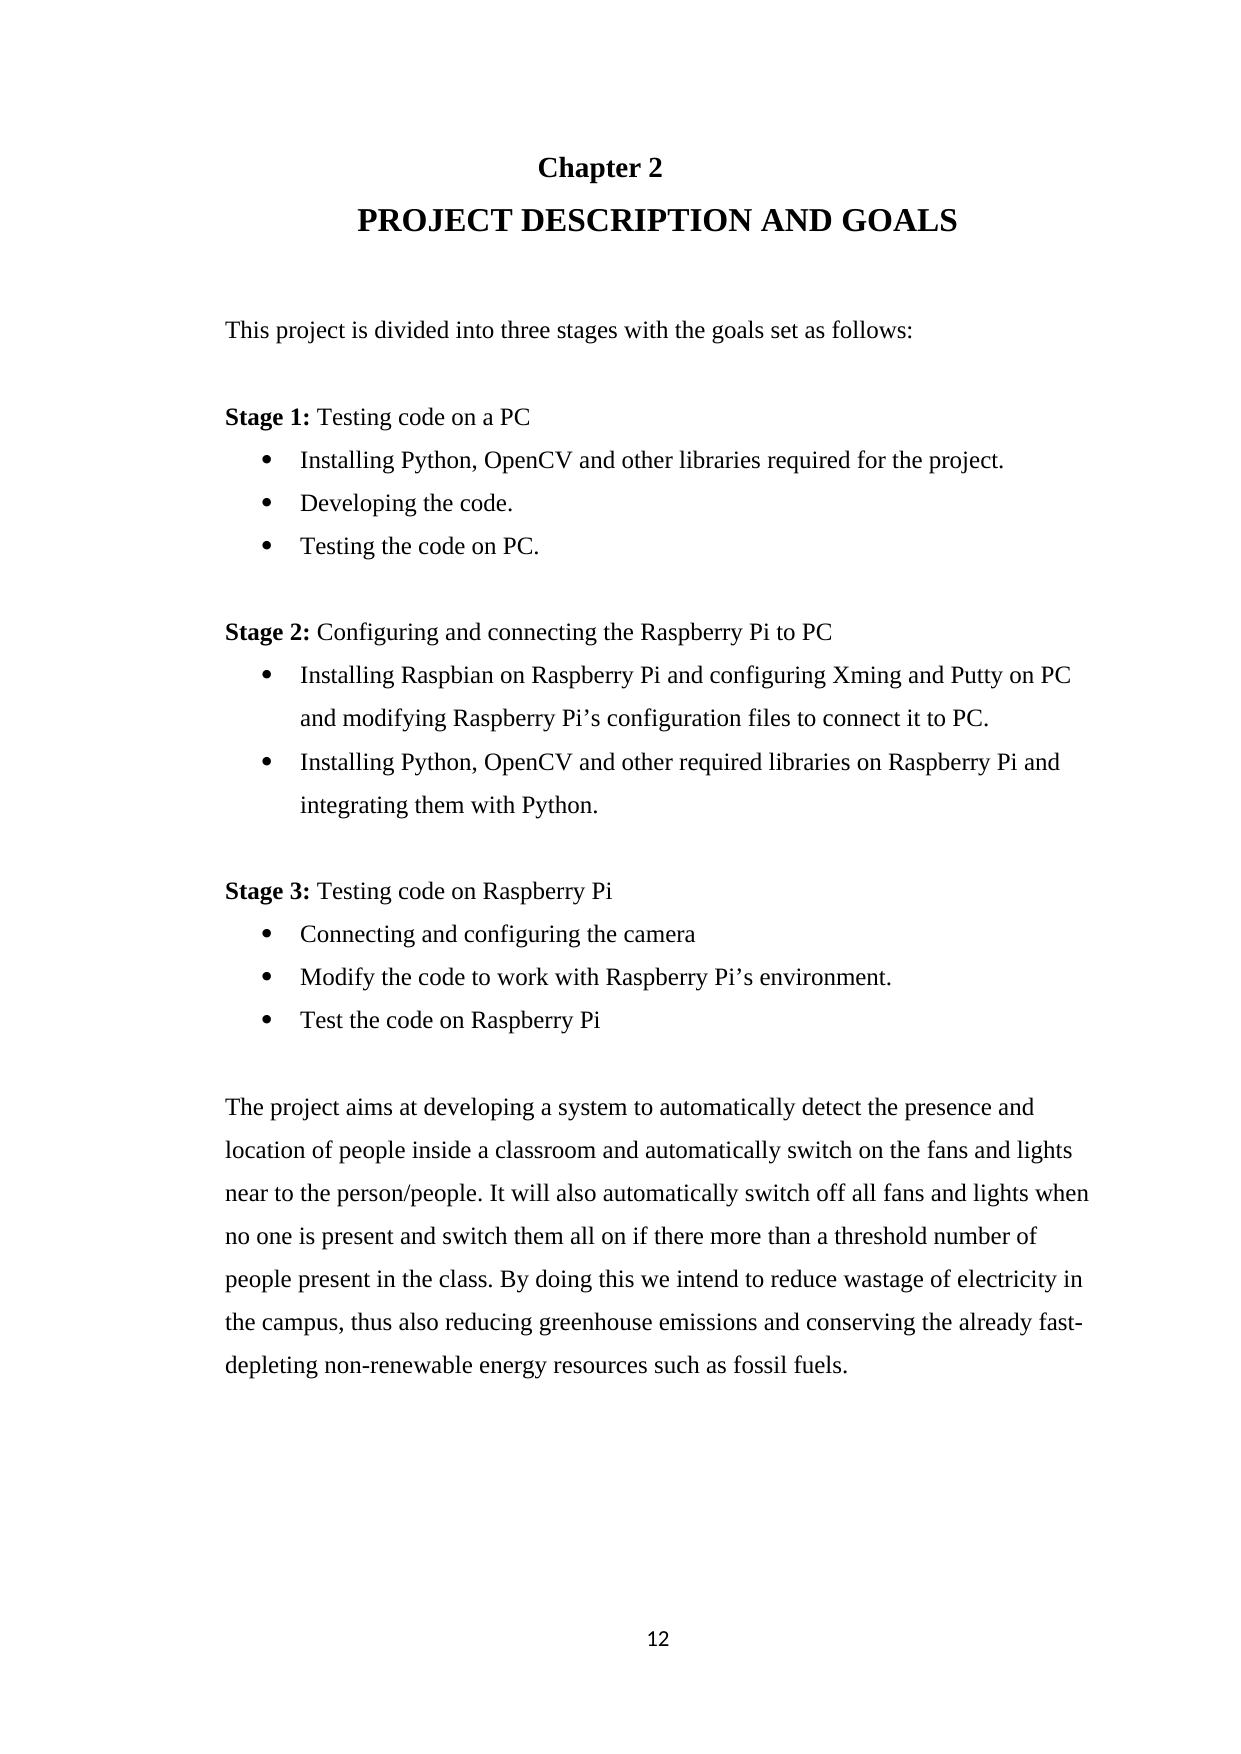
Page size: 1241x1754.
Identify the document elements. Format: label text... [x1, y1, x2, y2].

text Stage 2: Configuring and connecting the Raspberry Pi to PC [225, 617, 1090, 646]
list Test the code on Raspberry Pi [262, 1005, 1090, 1034]
list Modify the code to work with Raspberry Pi’s environment. [262, 962, 1090, 991]
list Installing Raspbian on Raspberry Pi and configuring Xming and Putty on PC and modifying Raspberry Pi’s configuration files to connect it to PC. [262, 660, 1090, 732]
text Stage 3: Testing code on Raspberry Pi [225, 876, 1090, 905]
text PROJECT DESCRIPTION AND GOALS [225, 200, 1090, 239]
list Developing the code. [262, 488, 1090, 517]
list Testing the code on PC. [262, 531, 1090, 560]
text This project is divided into three stages with the goals set as follows: [225, 315, 1090, 344]
list Connecting and configuring the camera [262, 919, 1090, 948]
text Stage 1: Testing code on a PC [225, 402, 1090, 430]
list Installing Python, OpenCV and other libraries required for the project. [262, 445, 1090, 473]
text Chapter 2 [225, 150, 1090, 183]
text The project aims at developing a system to automatically detect the presence and location of people inside a classroom and automatically switch on the fans and lights near to the person/people. It will also automatically switch off all fans and lights when no one is present and switch them all on if there more than a threshold number of people present in the class. By doing this we intend to reduce wastage of electricity in the campus, thus also reducing greenhouse emissions and conserving the already fast-depleting non-renewable energy resources such as fossil fuels. [225, 1092, 1090, 1379]
list Installing Python, OpenCV and other required libraries on Raspberry Pi and integrating them with Python. [262, 747, 1090, 818]
